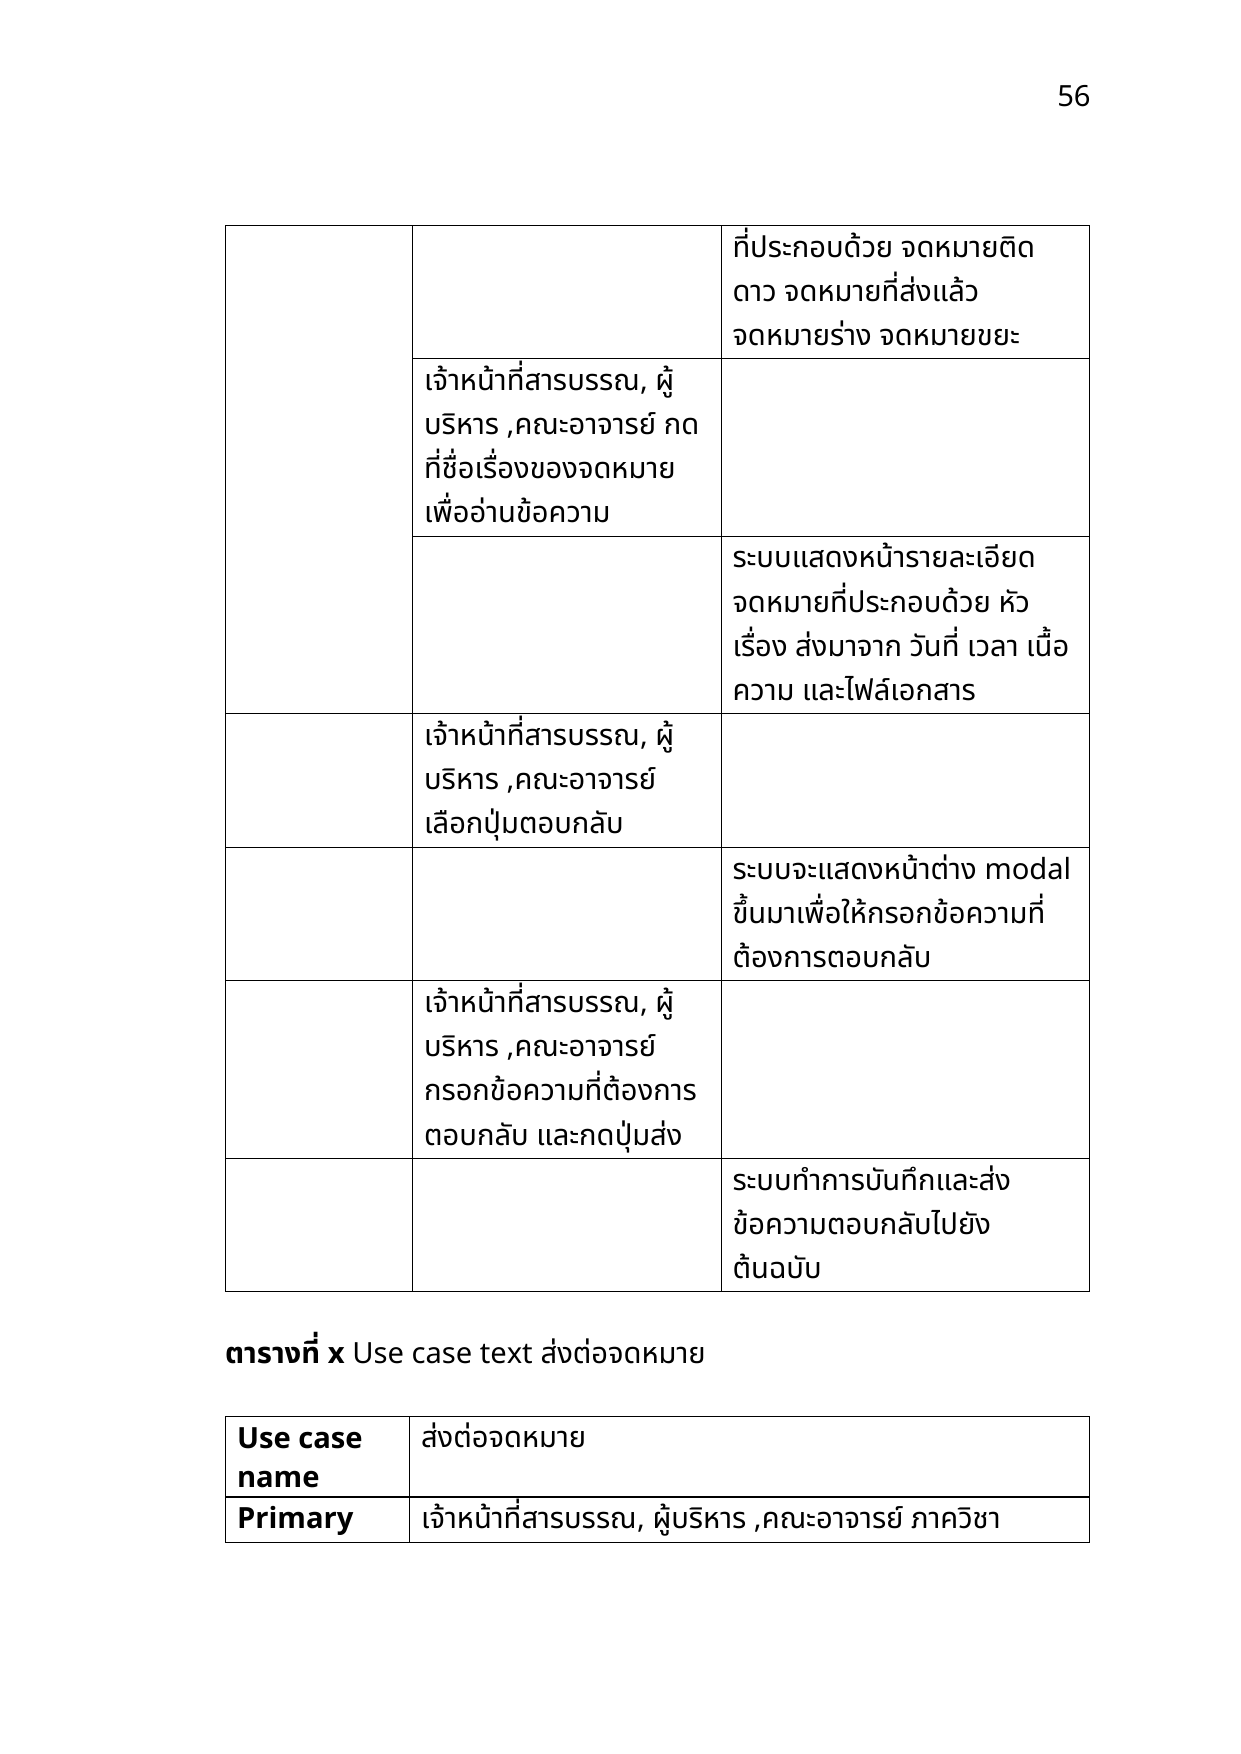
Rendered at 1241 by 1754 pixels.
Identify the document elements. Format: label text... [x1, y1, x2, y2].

table_header ส่งต่อจดหมาย [410, 1417, 1089, 1496]
table_cell [722, 714, 1089, 847]
table_cell [226, 848, 412, 980]
table_cell [413, 226, 721, 358]
table_cell ระบบทำการบันทึกและส่งข้อความตอบกลับไปยังต้นฉบับ [722, 1159, 1089, 1291]
table_cell [722, 981, 1089, 1158]
table_cell [413, 848, 721, 980]
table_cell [410, 1498, 1089, 1542]
table_cell [226, 1159, 412, 1291]
table_cell ระบบจะแสดงหน้าต่าง modal ขึ้นมาเพื่อให้กรอกข้อความที่ต้องการตอบกลับ [722, 848, 1089, 980]
table_header Use case name [226, 1417, 409, 1496]
table_cell [722, 359, 1089, 536]
text ตารางที่ x Use case text ส่งต่อจดหมาย [225, 1332, 1090, 1376]
table_cell เจ้าหน้าที่สารบรรณ, ผู้บริหาร ,คณะอาจารย์ กรอกข้อความที่ต้องการตอบกลับ และกดปุ่มส่ง [413, 981, 721, 1158]
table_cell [722, 226, 1089, 358]
table_cell Primary Actor [226, 1498, 409, 1542]
table_cell เจ้าหน้าที่สารบรรณ, ผู้บริหาร ,คณะอาจารย์ เลือกปุ่มตอบกลับ [413, 714, 721, 847]
table_cell เจ้าหน้าที่สารบรรณ, ผู้บริหาร ,คณะอาจารย์ กดที่ชื่อเรื่องของจดหมายเพื่ออ่านข้อความ [413, 359, 721, 536]
table_cell [413, 1159, 721, 1291]
table_cell [226, 981, 412, 1158]
table_cell [413, 537, 721, 713]
table_cell [226, 714, 412, 847]
table_cell ระบบแสดงหน้ารายละเอียดจดหมายที่ประกอบด้วย หัวเรื่อง ส่งมาจาก วันที่ เวลา เนื้อความ และไฟล์เอกสาร [722, 537, 1089, 713]
